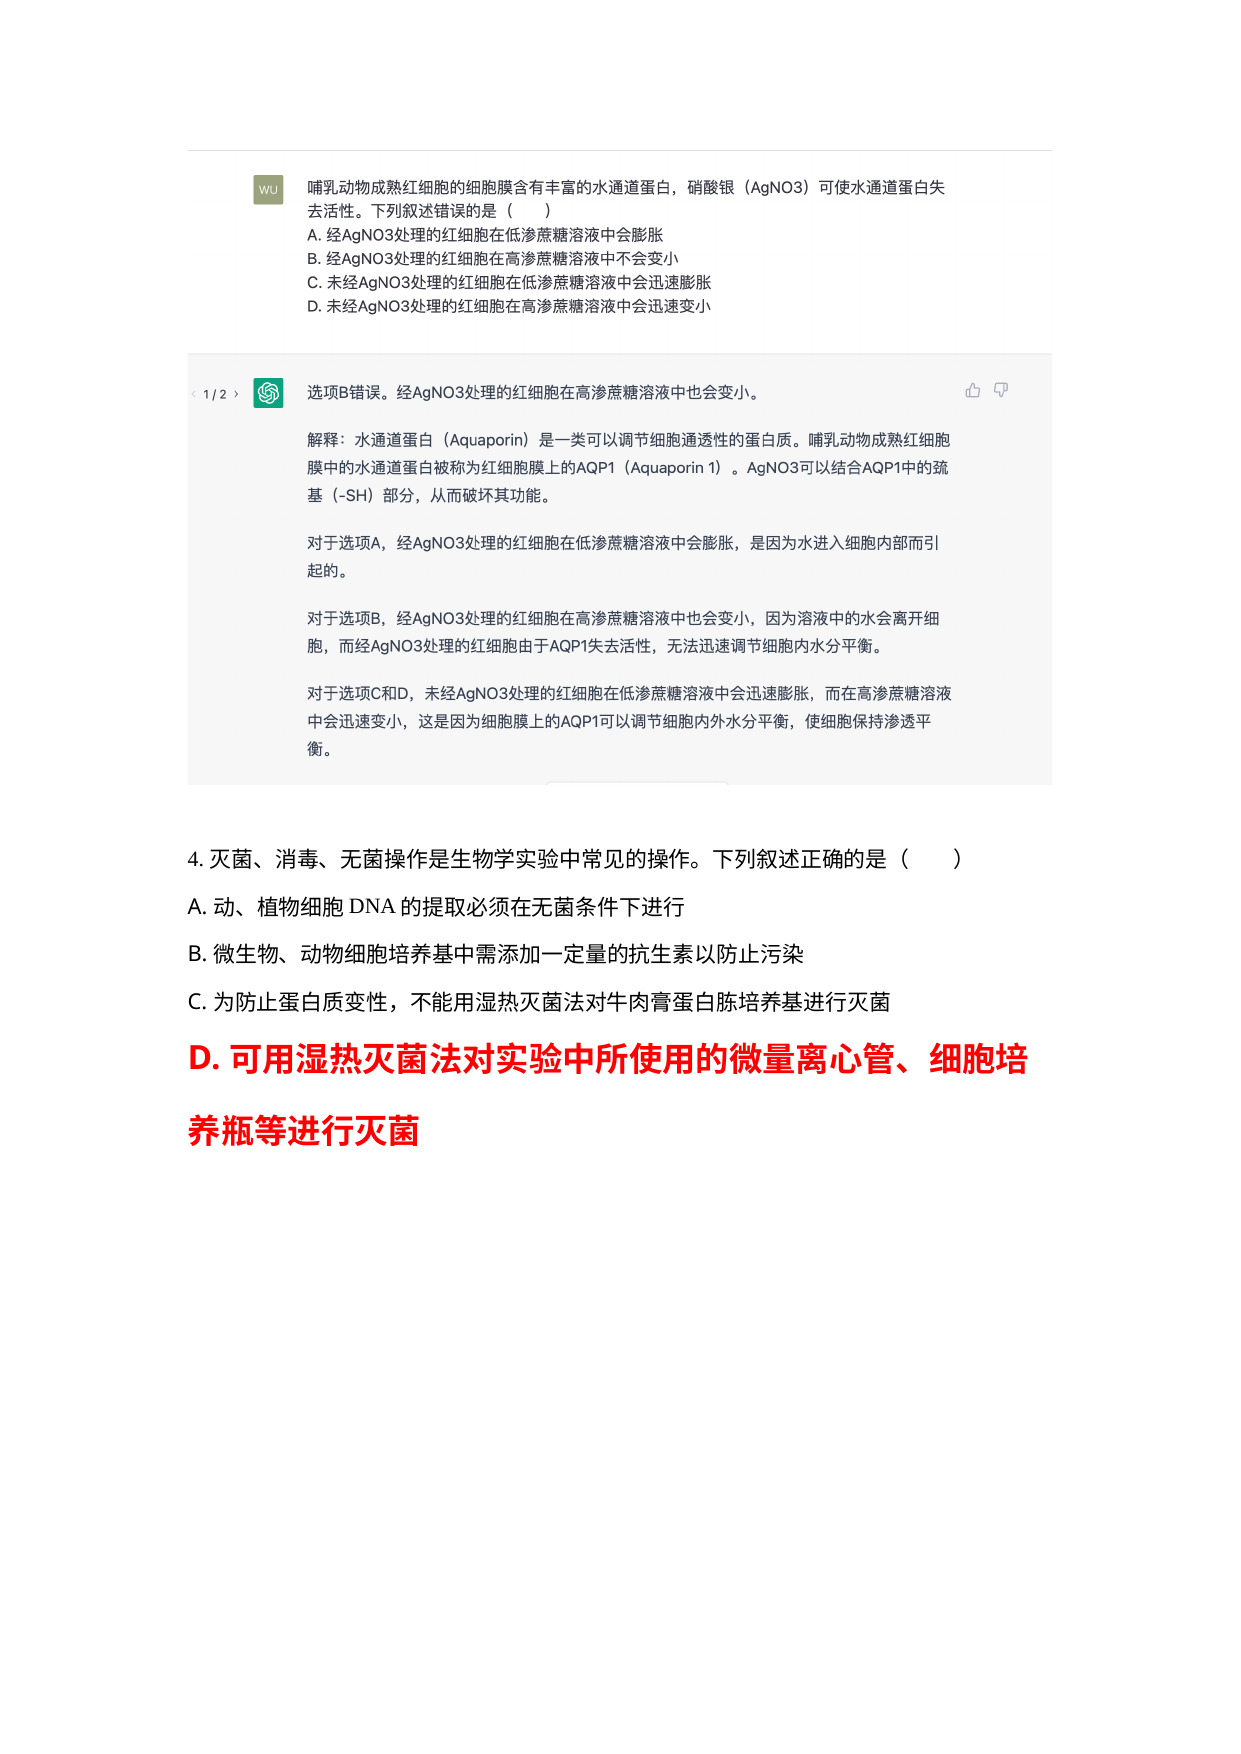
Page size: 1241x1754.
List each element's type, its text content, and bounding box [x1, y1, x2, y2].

text D. 可用湿热灭菌法对实验中所使用的微量离心管、细胞培养瓶等进行灭菌 [187, 1033, 1053, 1153]
text C. 为防止蛋白质变性，不能用湿热灭菌法对牛肉膏蛋白胨培养基进行灭菌 [187, 985, 1053, 1017]
text B. 微生物、动物细胞培养基中需添加一定量的抗生素以防止污染 [187, 937, 1053, 969]
text 4. 灭菌、消毒、无菌操作是生物学实验中常见的操作。下列叙述正确的是（ ） [187, 842, 1053, 874]
picture [187, 150, 1052, 785]
text A. 动、植物细胞DNA的提取必须在无菌条件下进行 [187, 890, 1053, 922]
